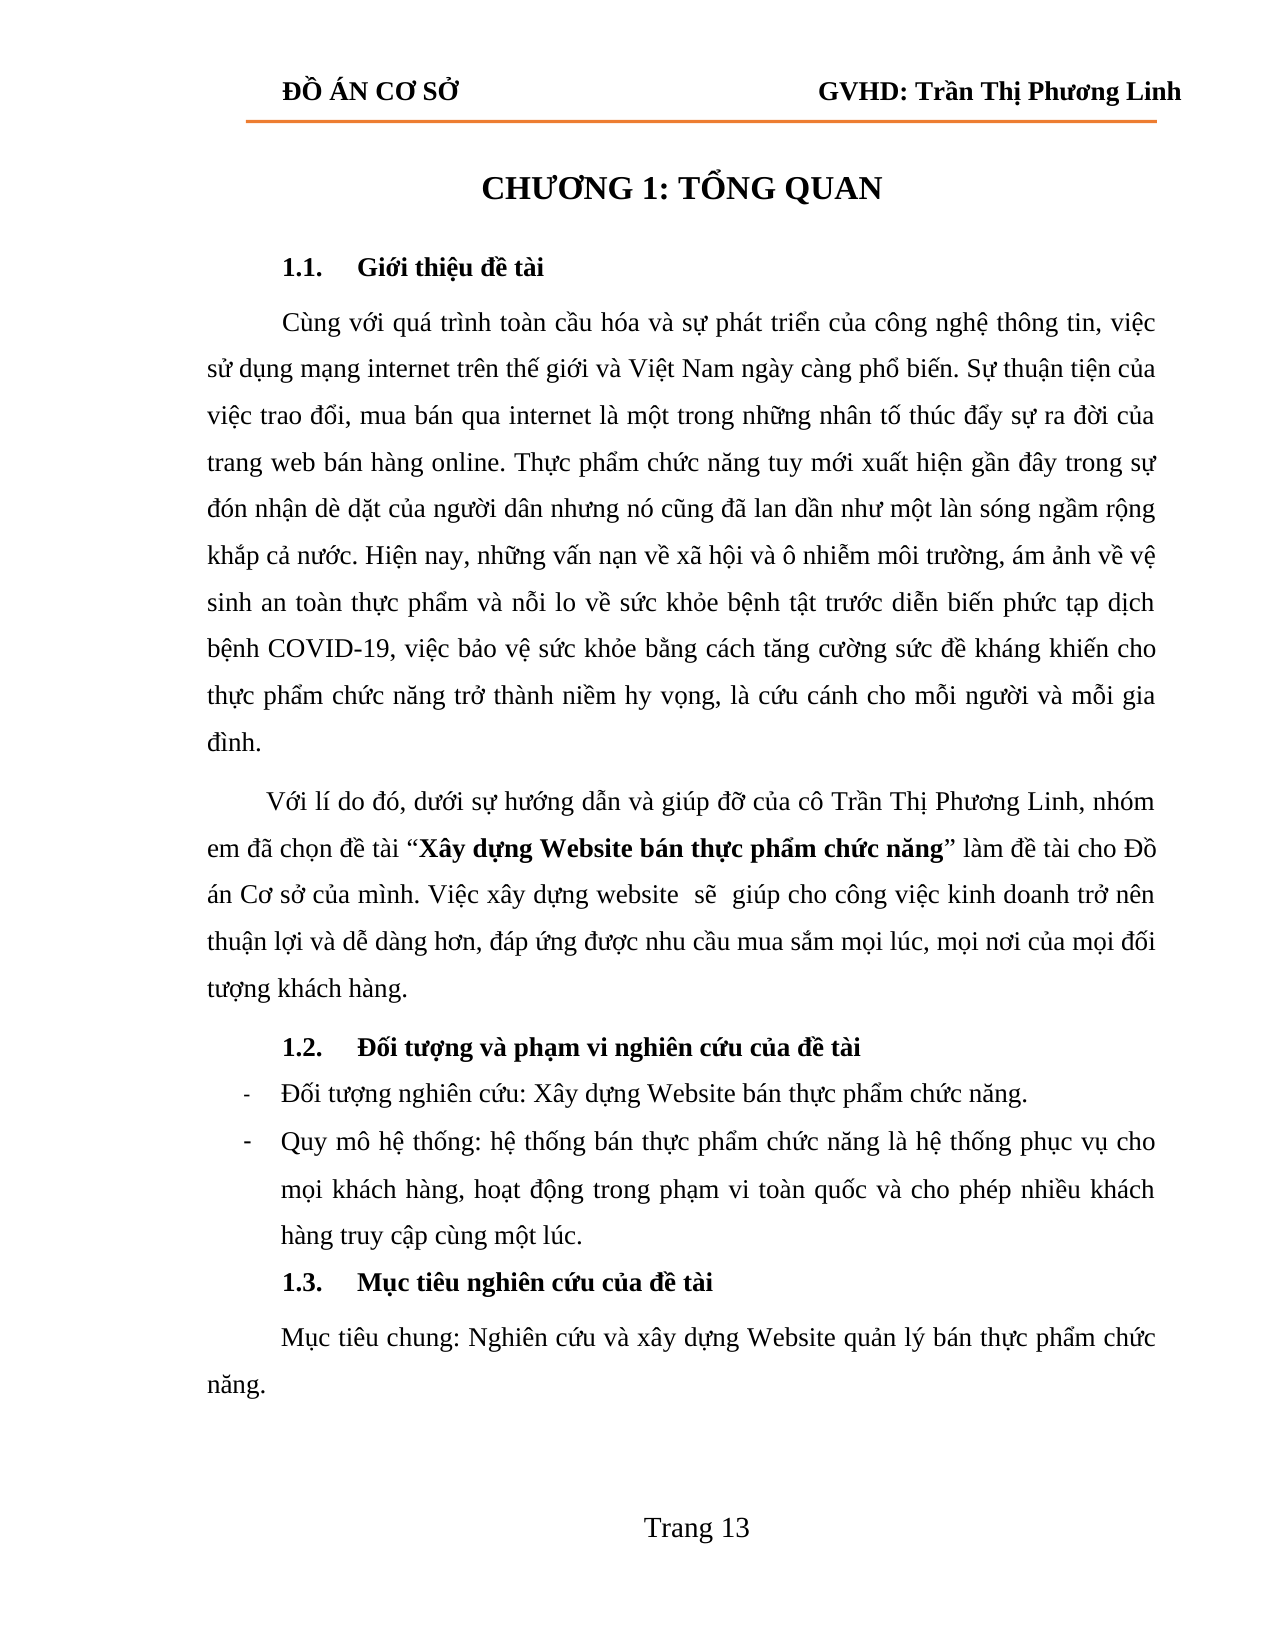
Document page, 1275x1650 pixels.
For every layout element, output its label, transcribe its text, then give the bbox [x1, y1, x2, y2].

text Mục tiêu chung: Nghiên cứu và xây dựng Website quản lý bán thực phẩm chức năng. [207, 1321, 1157, 1399]
list Với lí do đó, dưới sự hướng dẫn và giúp đỡ của cô Trần Thị Phương Linh, nhóm em đã chọn đề tài “Xây dựng Website bán thực phẩm chức năng” làm đề tài cho Đồ án Cơ sở của mình. Việc xây dựng website sẽ giúp cho công việc kinh doanh trở nên thuận lợi và dễ dàng hơn, đáp ứng được nhu cầu mua sắm mọi lúc, mọi nơi của mọi đối tượng khách hàng. [207, 785, 1157, 1003]
list Giới thiệu đề tài [282, 251, 1157, 282]
list Mục tiêu nghiên cứu của đề tài [282, 1266, 1157, 1297]
list Quy mô hệ thống: hệ thống bán thực phẩm chức năng là hệ thống phục vụ cho mọi khách hàng, hoạt động trong phạm vi toàn quốc và cho phép nhiều khách hàng truy cập cùng một lúc. [243, 1124, 1157, 1251]
list Đối tượng và phạm vi nghiên cứu của đề tài [282, 1031, 1157, 1062]
list Đối tượng nghiên cứu: Xây dựng Website bán thực phẩm chức năng. [243, 1078, 1157, 1109]
text Cùng với quá trình toàn cầu hóa và sự phát triển của công nghệ thông tin, việc sử dụng mạng internet trên thế giới và Việt Nam ngày càng phổ biến. Sự thuận tiện của việc trao đổi, mua bán qua internet là một trong những nhân tố thúc đẩy sự ra đời của trang web bán hàng online. Thực phẩm chức năng tuy mới xuất hiện gần đây trong sự đón nhận dè dặt của người dân nhưng nó cũng đã lan dần như một làn sóng ngầm rộng khắp cả nước. Hiện nay, những vấn nạn về xã hội và ô nhiễm môi trường, ám ảnh về vệ sinh an toàn thực phẩm và nỗi lo về sức khỏe bệnh tật trước diễn biến phức tạp dịch bệnh COVID-19, việc bảo vệ sức khỏe bằng cách tăng cường sức đề kháng khiến cho thực phẩm chức năng trở thành niềm hy vọng, là cứu cánh cho mỗi người và mỗi gia đình. [207, 306, 1157, 757]
subtitle CHƯƠNG 1: TỔNG QUAN [207, 168, 1157, 207]
